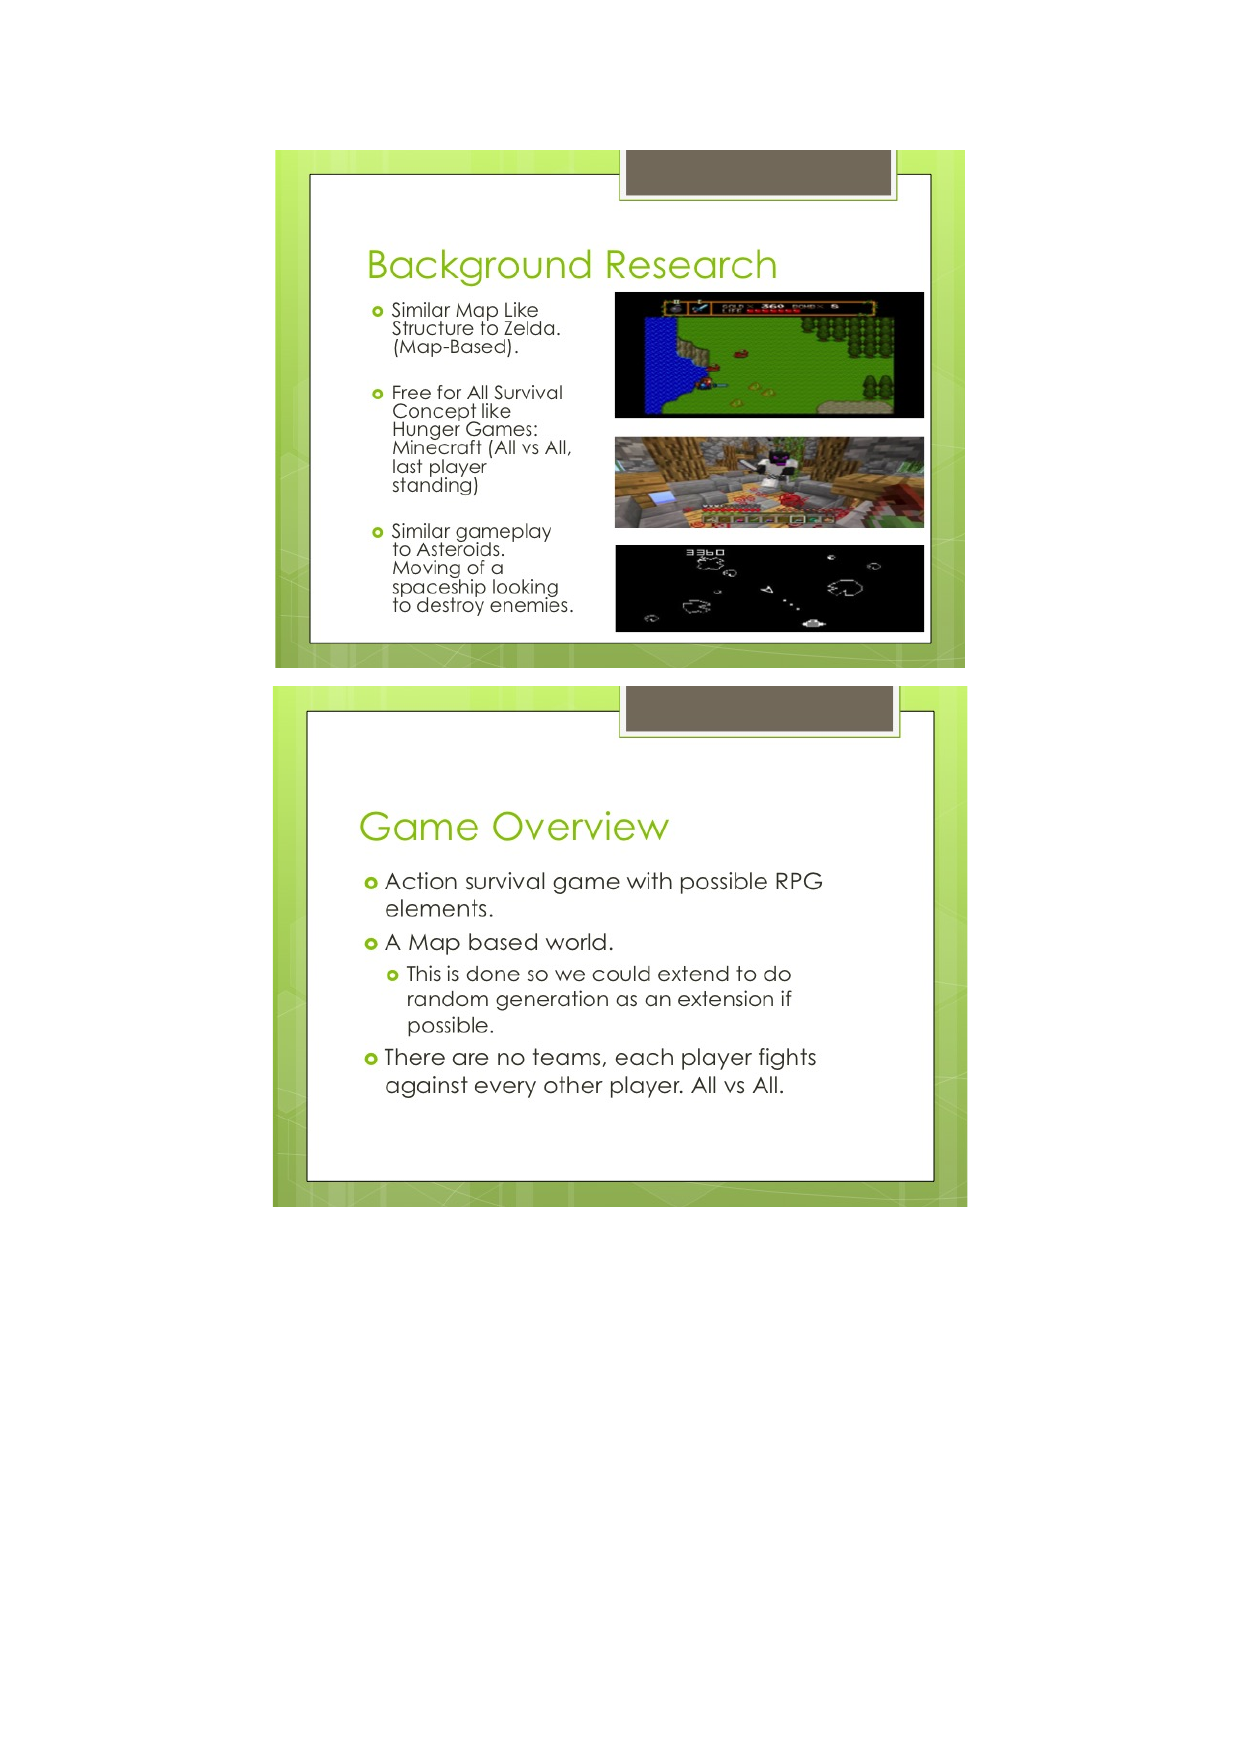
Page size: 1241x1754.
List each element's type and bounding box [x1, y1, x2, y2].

picture [272, 686, 968, 1207]
picture [275, 150, 965, 668]
